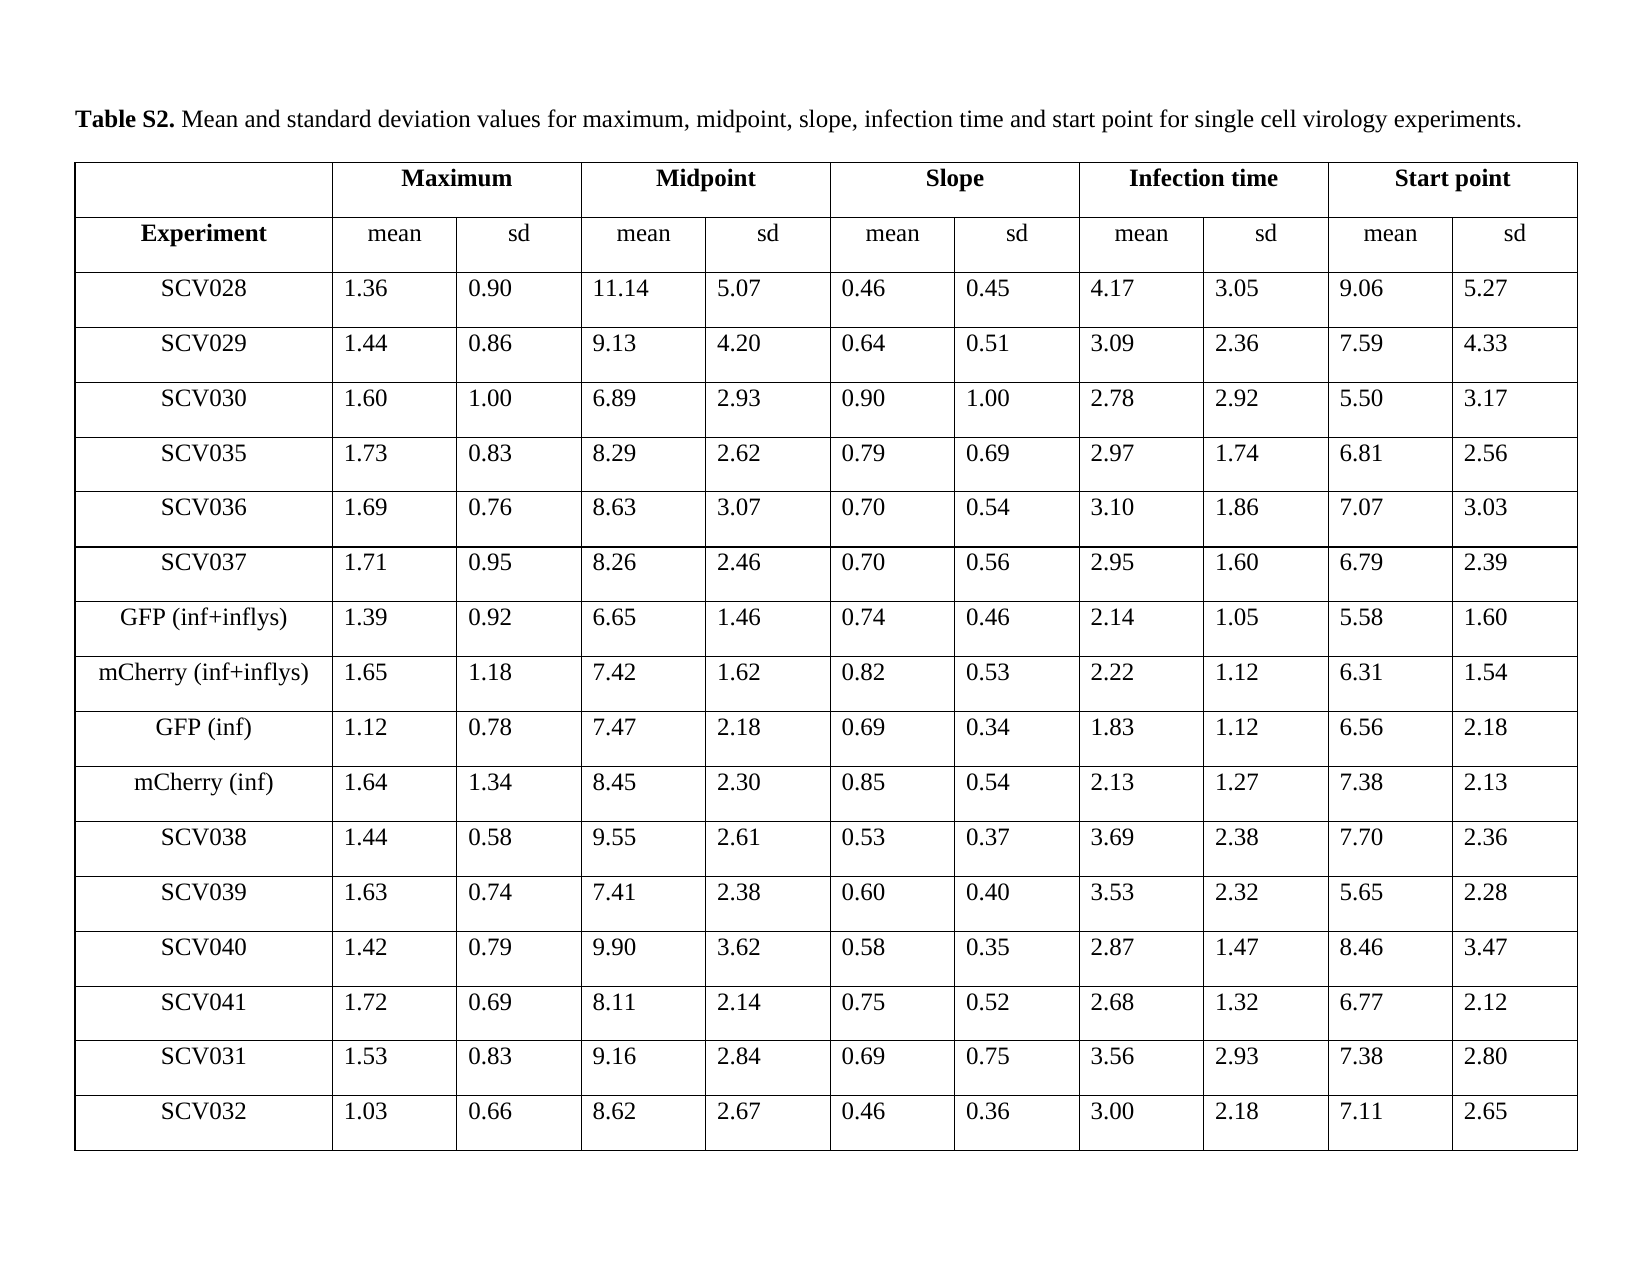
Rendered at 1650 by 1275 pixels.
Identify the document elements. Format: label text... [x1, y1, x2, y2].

table_cell 2.36 [1453, 822, 1577, 876]
table_cell 3.56 [1080, 1041, 1203, 1095]
table_cell 1.00 [457, 383, 581, 437]
table_header Midpoint [582, 163, 830, 217]
table_cell 1.65 [333, 657, 456, 711]
table_cell SCV041 [76, 987, 332, 1040]
table_cell 2.39 [1453, 548, 1577, 601]
table_cell 0.70 [831, 548, 954, 601]
table_cell 2.13 [1453, 767, 1577, 821]
table_cell 0.75 [831, 987, 954, 1040]
table_cell 1.60 [1204, 548, 1328, 601]
table_cell 0.46 [831, 1096, 954, 1150]
table_cell 2.84 [706, 1041, 830, 1095]
table_cell 4.17 [1080, 273, 1203, 327]
table_cell 1.71 [333, 548, 456, 601]
table_cell 2.95 [1080, 548, 1203, 601]
table_cell 2.13 [1080, 767, 1203, 821]
table_cell 3.10 [1080, 492, 1203, 546]
table_cell 2.30 [706, 767, 830, 821]
table_cell 8.45 [582, 767, 705, 821]
table_cell 0.90 [831, 383, 954, 437]
table_cell 4.20 [706, 328, 830, 382]
table_cell SCV035 [76, 438, 332, 491]
table_cell 0.69 [831, 712, 954, 766]
table_cell 0.69 [457, 987, 581, 1040]
table_cell 4.33 [1453, 328, 1577, 382]
table_cell 8.63 [582, 492, 705, 546]
table_cell 1.00 [955, 383, 1079, 437]
table_cell 2.65 [1453, 1096, 1577, 1150]
table_cell 11.14 [582, 273, 705, 327]
table_cell 9.90 [582, 932, 705, 986]
table_cell 0.66 [457, 1096, 581, 1150]
table_cell sd [457, 218, 581, 272]
table_cell 1.53 [333, 1041, 456, 1095]
table_cell 7.42 [582, 657, 705, 711]
table_cell 1.42 [333, 932, 456, 986]
table_cell 0.51 [955, 328, 1079, 382]
table_cell 0.85 [831, 767, 954, 821]
table_cell 1.62 [706, 657, 830, 711]
table_cell 5.58 [1329, 602, 1452, 656]
table_cell sd [955, 218, 1079, 272]
table_cell SCV036 [76, 492, 332, 546]
table_cell 7.07 [1329, 492, 1452, 546]
text Table S2. Mean and standard deviation values for maximum, midpoint, slope, infection time and start point for single cell virology experiments. [75, 104, 1575, 133]
table_cell 1.74 [1204, 438, 1328, 491]
table_cell 2.87 [1080, 932, 1203, 986]
table_cell 2.97 [1080, 438, 1203, 491]
table_cell 1.12 [1204, 712, 1328, 766]
table_cell SCV030 [76, 383, 332, 437]
table_cell 5.27 [1453, 273, 1577, 327]
table_cell 0.56 [955, 548, 1079, 601]
table_cell 0.92 [457, 602, 581, 656]
table_cell 3.03 [1453, 492, 1577, 546]
table_cell 5.50 [1329, 383, 1452, 437]
table_cell GFP (inf+inflys) [76, 602, 332, 656]
table_header Infection time [1080, 163, 1328, 217]
table_cell 1.47 [1204, 932, 1328, 986]
table_cell 0.70 [831, 492, 954, 546]
table_cell 2.32 [1204, 877, 1328, 931]
table_cell 6.81 [1329, 438, 1452, 491]
table_cell 2.78 [1080, 383, 1203, 437]
table_header [76, 163, 332, 217]
table_cell 2.61 [706, 822, 830, 876]
table_cell 1.63 [333, 877, 456, 931]
table_cell 0.45 [955, 273, 1079, 327]
table_cell 0.54 [955, 492, 1079, 546]
table_cell 5.65 [1329, 877, 1452, 931]
table_cell 2.12 [1453, 987, 1577, 1040]
table_cell 6.79 [1329, 548, 1452, 601]
table_cell 2.14 [1080, 602, 1203, 656]
table_cell 3.47 [1453, 932, 1577, 986]
table_cell 8.29 [582, 438, 705, 491]
table_cell 1.34 [457, 767, 581, 821]
table_cell mean [333, 218, 456, 272]
table_cell 8.46 [1329, 932, 1452, 986]
table_cell 0.64 [831, 328, 954, 382]
table_cell 3.69 [1080, 822, 1203, 876]
table_cell 7.41 [582, 877, 705, 931]
table_cell 3.05 [1204, 273, 1328, 327]
table_cell SCV038 [76, 822, 332, 876]
table_cell mean [1080, 218, 1203, 272]
table_cell SCV032 [76, 1096, 332, 1150]
table_cell 1.72 [333, 987, 456, 1040]
table_cell 0.69 [955, 438, 1079, 491]
table_cell 0.36 [955, 1096, 1079, 1150]
table_cell 1.12 [333, 712, 456, 766]
table_cell sd [706, 218, 830, 272]
table_cell 2.56 [1453, 438, 1577, 491]
table_cell 0.79 [457, 932, 581, 986]
table_cell 3.09 [1080, 328, 1203, 382]
table_cell 3.17 [1453, 383, 1577, 437]
table_cell 0.83 [457, 438, 581, 491]
table_cell 0.75 [955, 1041, 1079, 1095]
table_cell 7.11 [1329, 1096, 1452, 1150]
table_header Start point [1329, 163, 1577, 217]
table_cell 1.44 [333, 822, 456, 876]
table_cell 0.35 [955, 932, 1079, 986]
table_cell 2.18 [1204, 1096, 1328, 1150]
table_cell 3.07 [706, 492, 830, 546]
table_cell 0.60 [831, 877, 954, 931]
table_cell 2.93 [1204, 1041, 1328, 1095]
table_cell 1.27 [1204, 767, 1328, 821]
table_cell SCV031 [76, 1041, 332, 1095]
table_cell 3.00 [1080, 1096, 1203, 1150]
table_cell 0.46 [831, 273, 954, 327]
table_cell 0.83 [457, 1041, 581, 1095]
table_cell 3.62 [706, 932, 830, 986]
table_cell 0.86 [457, 328, 581, 382]
table_header Slope [831, 163, 1079, 217]
table_cell 8.26 [582, 548, 705, 601]
table_cell 2.68 [1080, 987, 1203, 1040]
table_cell 0.58 [457, 822, 581, 876]
table_cell 9.55 [582, 822, 705, 876]
table_cell 1.60 [1453, 602, 1577, 656]
table_cell mean [831, 218, 954, 272]
table_cell 0.95 [457, 548, 581, 601]
table_cell 0.58 [831, 932, 954, 986]
table_cell SCV039 [76, 877, 332, 931]
table_cell 2.18 [1453, 712, 1577, 766]
table_cell 1.60 [333, 383, 456, 437]
table_cell 0.54 [955, 767, 1079, 821]
table_cell 1.54 [1453, 657, 1577, 711]
table_cell 3.53 [1080, 877, 1203, 931]
table_cell 0.53 [955, 657, 1079, 711]
table_cell 6.31 [1329, 657, 1452, 711]
table_cell 0.46 [955, 602, 1079, 656]
table_cell 7.70 [1329, 822, 1452, 876]
table_cell 0.79 [831, 438, 954, 491]
table_cell mean [582, 218, 705, 272]
table_cell mCherry (inf+inflys) [76, 657, 332, 711]
table_cell 2.67 [706, 1096, 830, 1150]
table_cell 2.62 [706, 438, 830, 491]
table_cell 0.69 [831, 1041, 954, 1095]
table_cell SCV037 [76, 548, 332, 601]
table_cell 9.13 [582, 328, 705, 382]
table_cell 0.74 [457, 877, 581, 931]
table_cell 2.38 [706, 877, 830, 931]
table_cell 0.76 [457, 492, 581, 546]
table_cell 7.47 [582, 712, 705, 766]
table_cell sd [1453, 218, 1577, 272]
table_cell 0.40 [955, 877, 1079, 931]
table_cell 2.22 [1080, 657, 1203, 711]
table_cell 0.53 [831, 822, 954, 876]
table_cell 9.06 [1329, 273, 1452, 327]
table_cell 0.34 [955, 712, 1079, 766]
table_cell 1.03 [333, 1096, 456, 1150]
table_cell SCV028 [76, 273, 332, 327]
table_cell 0.52 [955, 987, 1079, 1040]
table_cell 7.38 [1329, 767, 1452, 821]
table_cell 1.12 [1204, 657, 1328, 711]
table_cell 2.18 [706, 712, 830, 766]
table_cell 1.64 [333, 767, 456, 821]
table_cell 1.69 [333, 492, 456, 546]
table_cell 2.38 [1204, 822, 1328, 876]
table_cell 0.78 [457, 712, 581, 766]
table_cell 2.14 [706, 987, 830, 1040]
table_cell 1.44 [333, 328, 456, 382]
table_cell 1.05 [1204, 602, 1328, 656]
table_cell 0.90 [457, 273, 581, 327]
table_cell SCV040 [76, 932, 332, 986]
table_cell 1.39 [333, 602, 456, 656]
table_cell 0.82 [831, 657, 954, 711]
table_cell Experiment [76, 218, 332, 272]
table_cell 7.38 [1329, 1041, 1452, 1095]
table_cell 1.83 [1080, 712, 1203, 766]
table_cell 0.74 [831, 602, 954, 656]
table_cell 6.89 [582, 383, 705, 437]
table_cell 2.92 [1204, 383, 1328, 437]
table_cell 2.93 [706, 383, 830, 437]
table_cell 1.36 [333, 273, 456, 327]
table_header Maximum [333, 163, 581, 217]
table_cell 7.59 [1329, 328, 1452, 382]
table_cell 2.28 [1453, 877, 1577, 931]
table_cell 8.62 [582, 1096, 705, 1150]
table_cell 2.36 [1204, 328, 1328, 382]
table_cell 6.77 [1329, 987, 1452, 1040]
table_cell 2.46 [706, 548, 830, 601]
table_cell 1.86 [1204, 492, 1328, 546]
table_cell 0.37 [955, 822, 1079, 876]
table_cell sd [1204, 218, 1328, 272]
table_cell 2.80 [1453, 1041, 1577, 1095]
table_cell 5.07 [706, 273, 830, 327]
table_cell 6.56 [1329, 712, 1452, 766]
table_cell GFP (inf) [76, 712, 332, 766]
table_cell 1.46 [706, 602, 830, 656]
table_cell SCV029 [76, 328, 332, 382]
table_cell 1.73 [333, 438, 456, 491]
table_cell 1.32 [1204, 987, 1328, 1040]
table_cell 1.18 [457, 657, 581, 711]
table_cell 8.11 [582, 987, 705, 1040]
table_cell 9.16 [582, 1041, 705, 1095]
table_cell 6.65 [582, 602, 705, 656]
table_cell mCherry (inf) [76, 767, 332, 821]
table_cell mean [1329, 218, 1452, 272]
